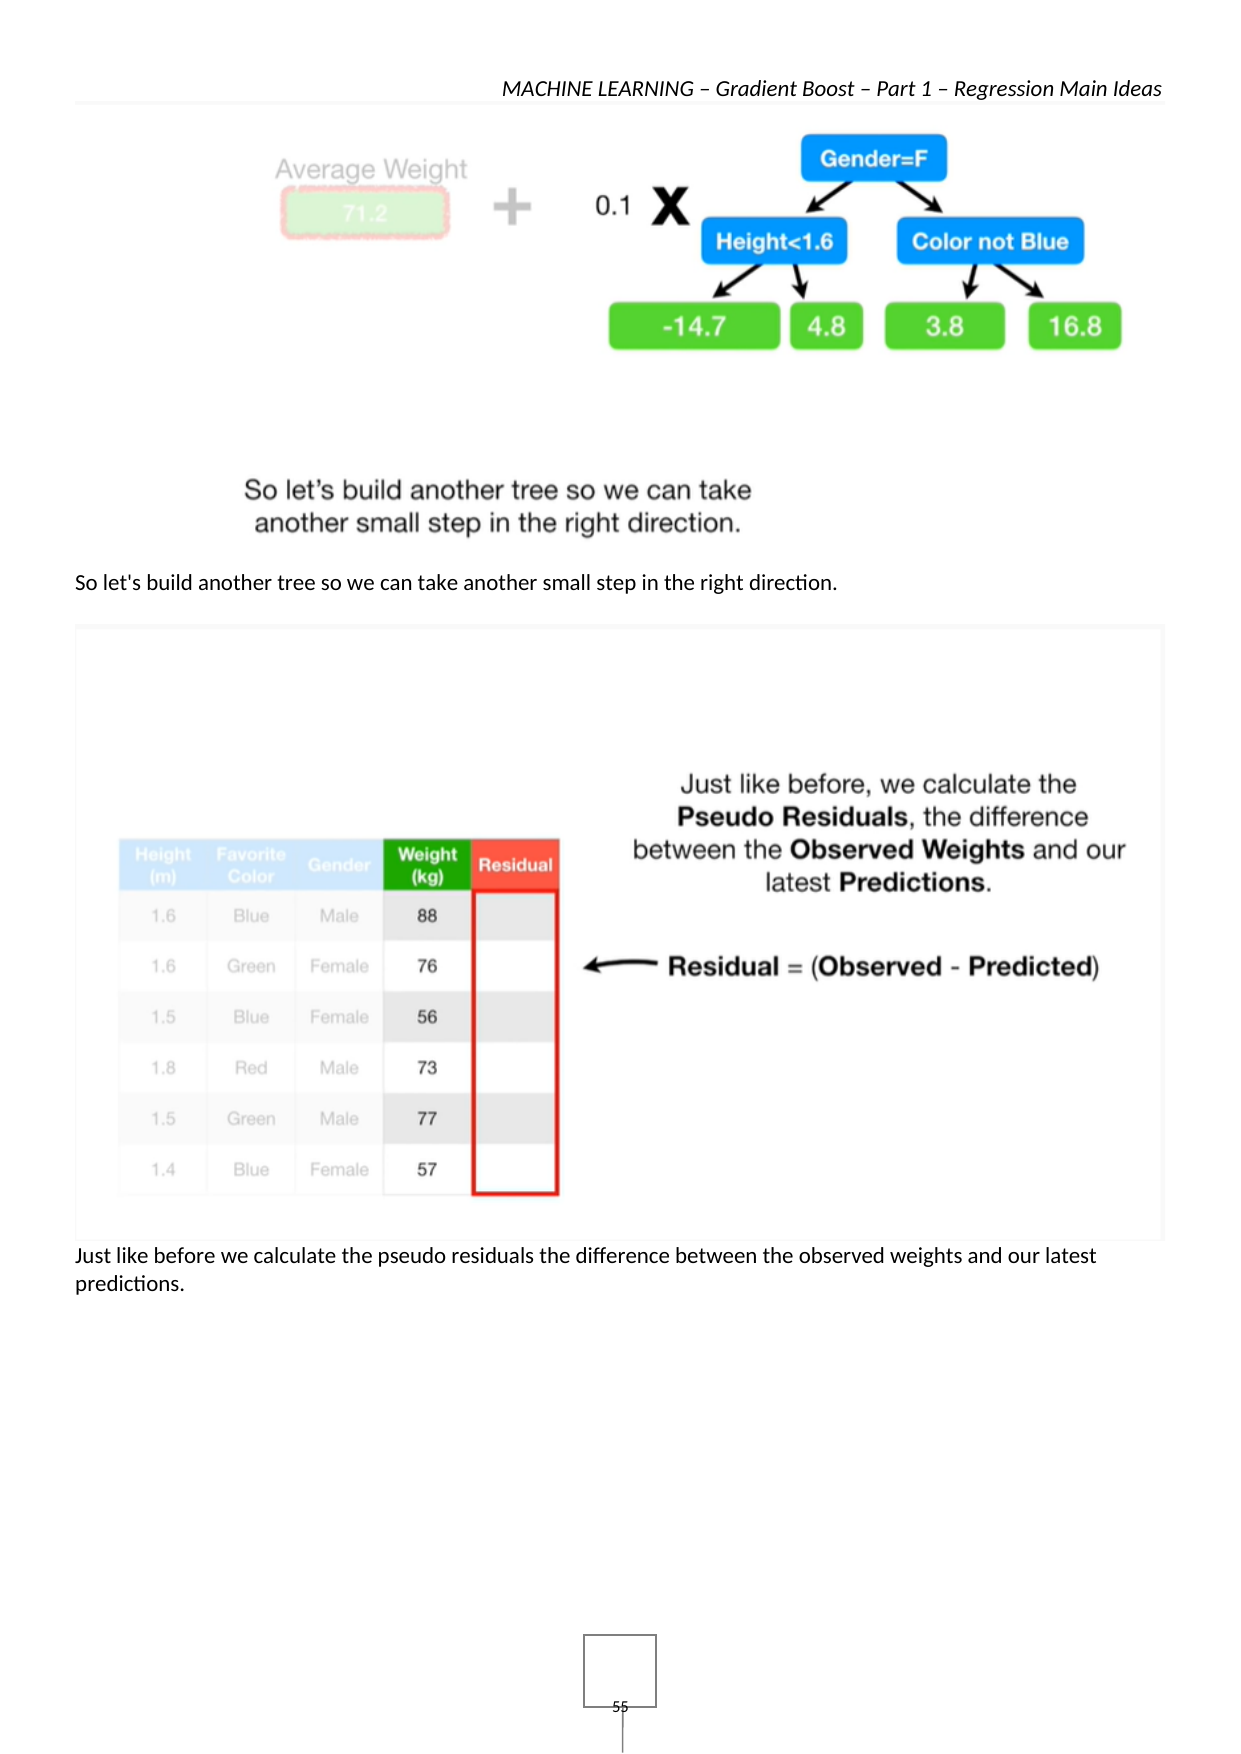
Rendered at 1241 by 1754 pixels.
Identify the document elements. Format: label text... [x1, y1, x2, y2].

text Just like before we calculate the pseudo residuals the difference between the observed weights and our latest predictions. [75, 1241, 1165, 1297]
picture [75, 101, 1166, 569]
text So let's build another tree so we can take another small step in the right direction. [75, 569, 1165, 597]
picture [75, 624, 1166, 1241]
